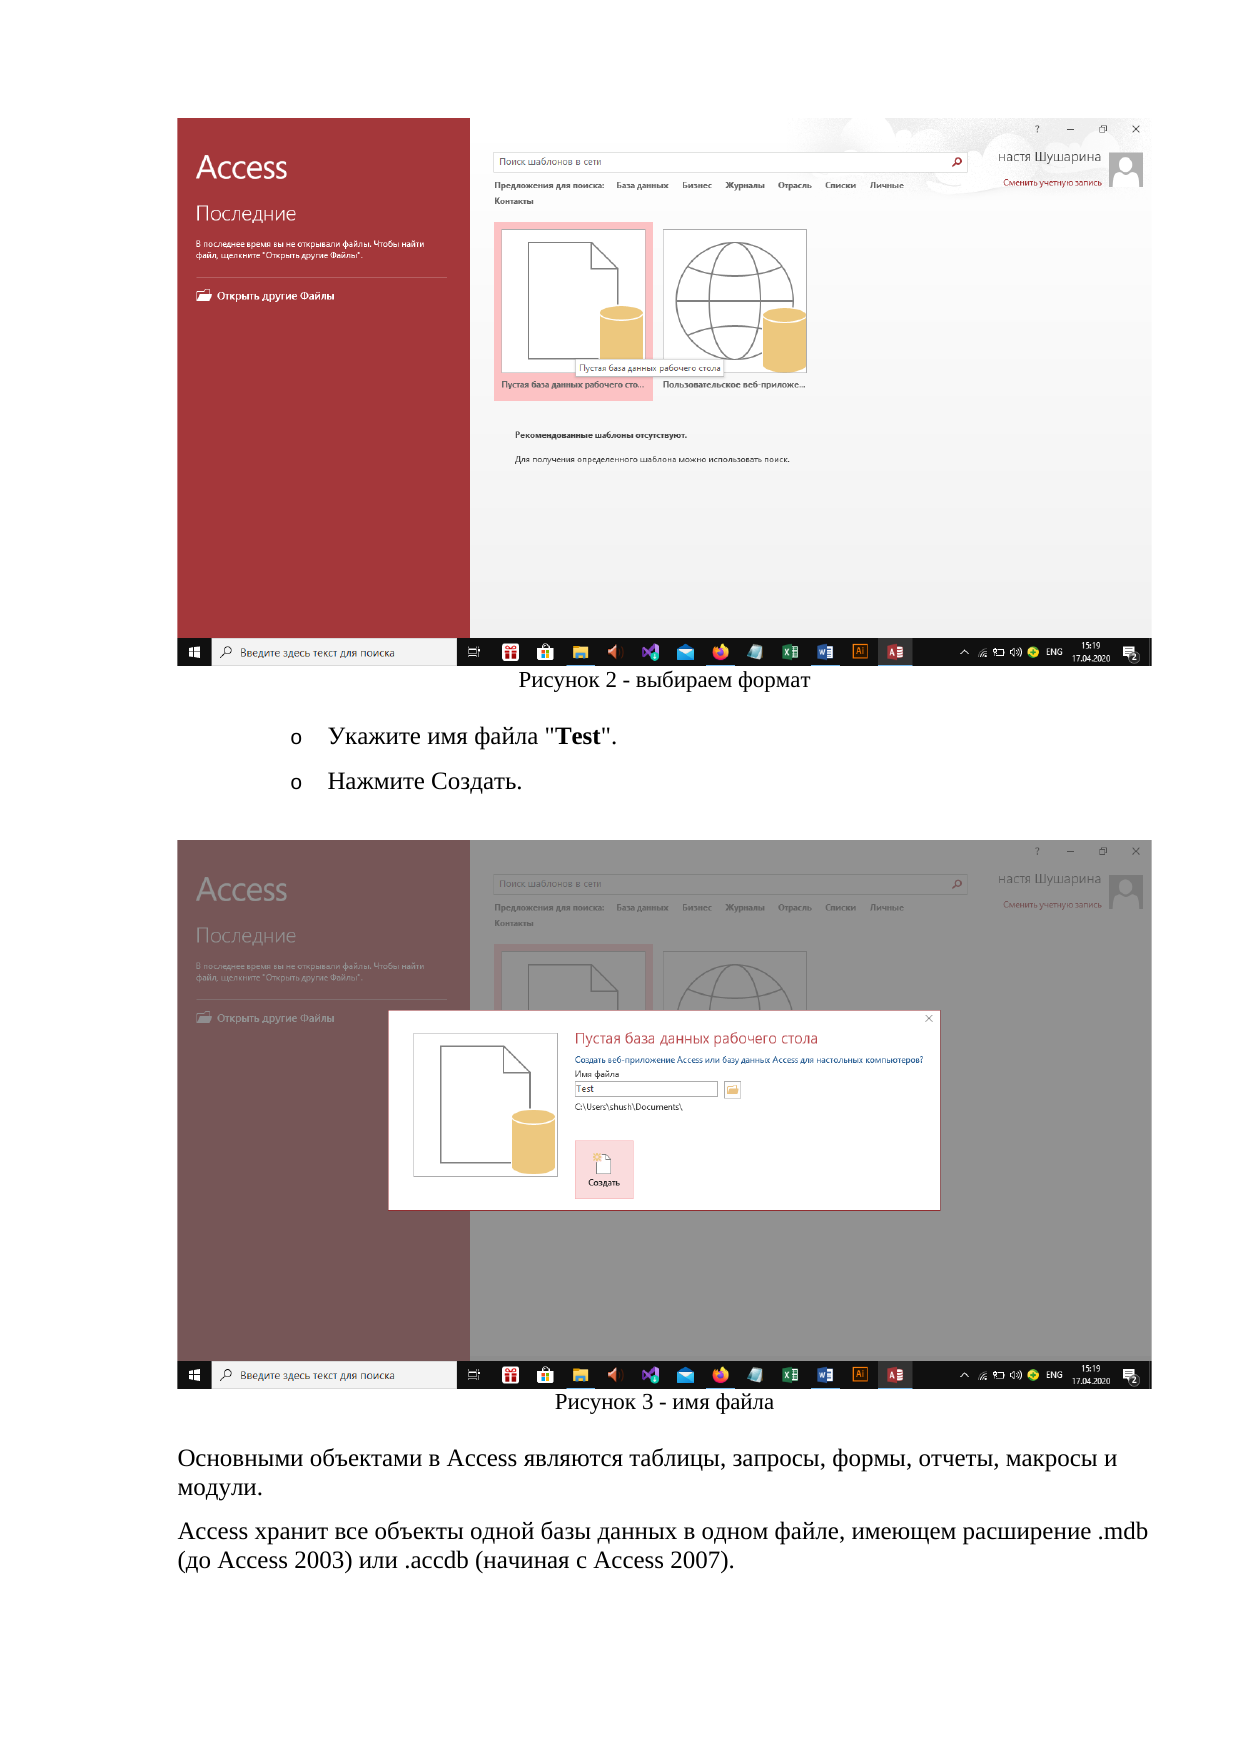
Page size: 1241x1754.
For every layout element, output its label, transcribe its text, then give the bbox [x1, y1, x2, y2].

list Нажмите Создать. [290, 766, 1152, 796]
text Основными объектами в Access являются таблицы, запросы, формы, отчеты, макросы и модули. [177, 1443, 1152, 1501]
list Укажите имя файла "Test". [290, 721, 1152, 751]
picture [177, 840, 1152, 1389]
picture [177, 118, 1152, 666]
text Рисунок 3 - имя файла [177, 1389, 1152, 1414]
text Access хранит все объекты одной базы данных в одном файле, имеющем расширение .mdb (до Access 2003) или .accdb (начиная с Access 2007). [177, 1516, 1152, 1574]
text Рисунок 2 - выбираем формат [177, 666, 1152, 692]
